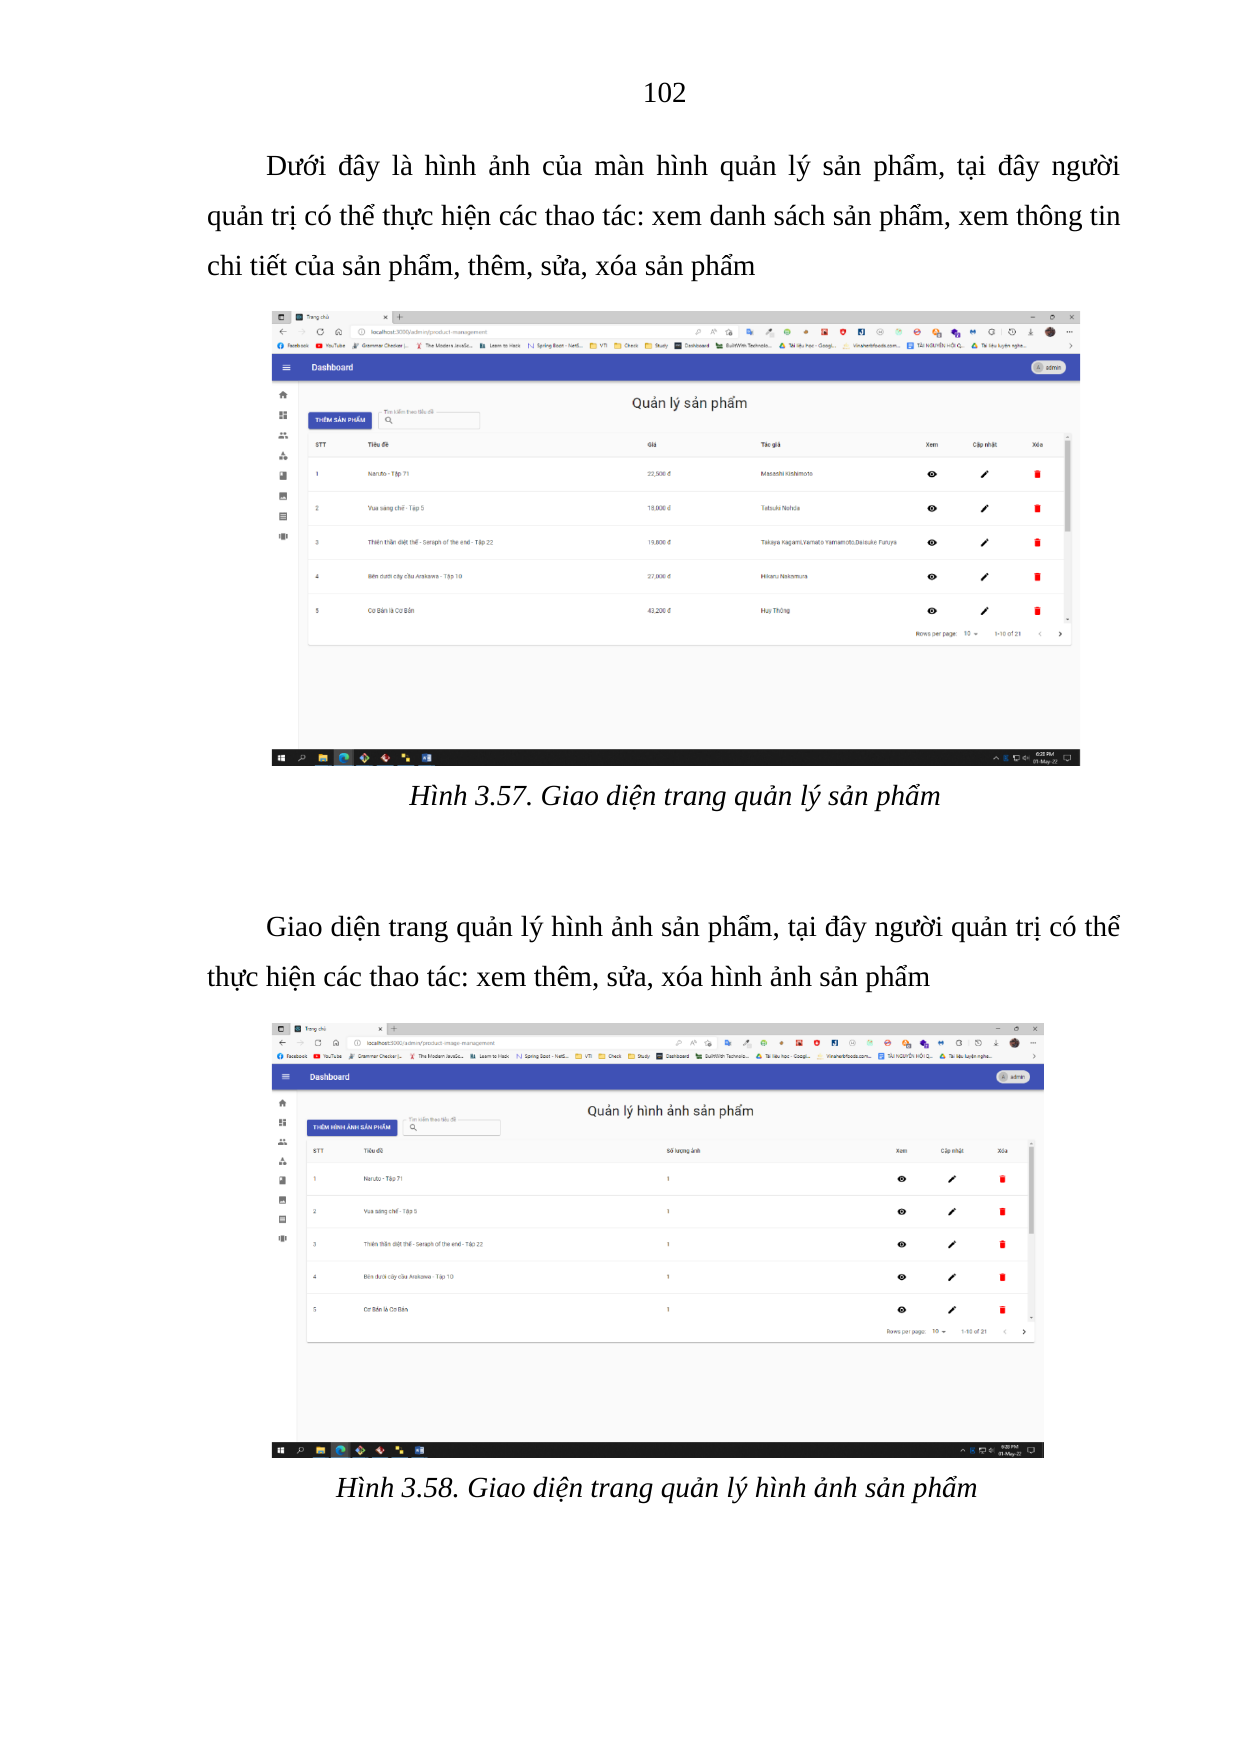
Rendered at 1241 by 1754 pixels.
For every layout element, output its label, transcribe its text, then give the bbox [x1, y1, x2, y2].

picture [271, 1023, 1044, 1458]
text Dưới đây là hình ảnh của màn hình quản lý sản phẩm, tại đây người quản trị có thể thực hiện các thao tác: xem danh sách sản phẩm, xem thông tin chi tiết của sản phẩm, thêm, sửa, xóa sản phẩm [207, 148, 1122, 282]
text Giao diện trang quản lý hình ảnh sản phẩm, tại đây người quản trị có thể thực hiện các thao tác: xem thêm, sửa, xóa hình ảnh sản phẩm [207, 909, 1122, 993]
picture [271, 311, 1081, 766]
